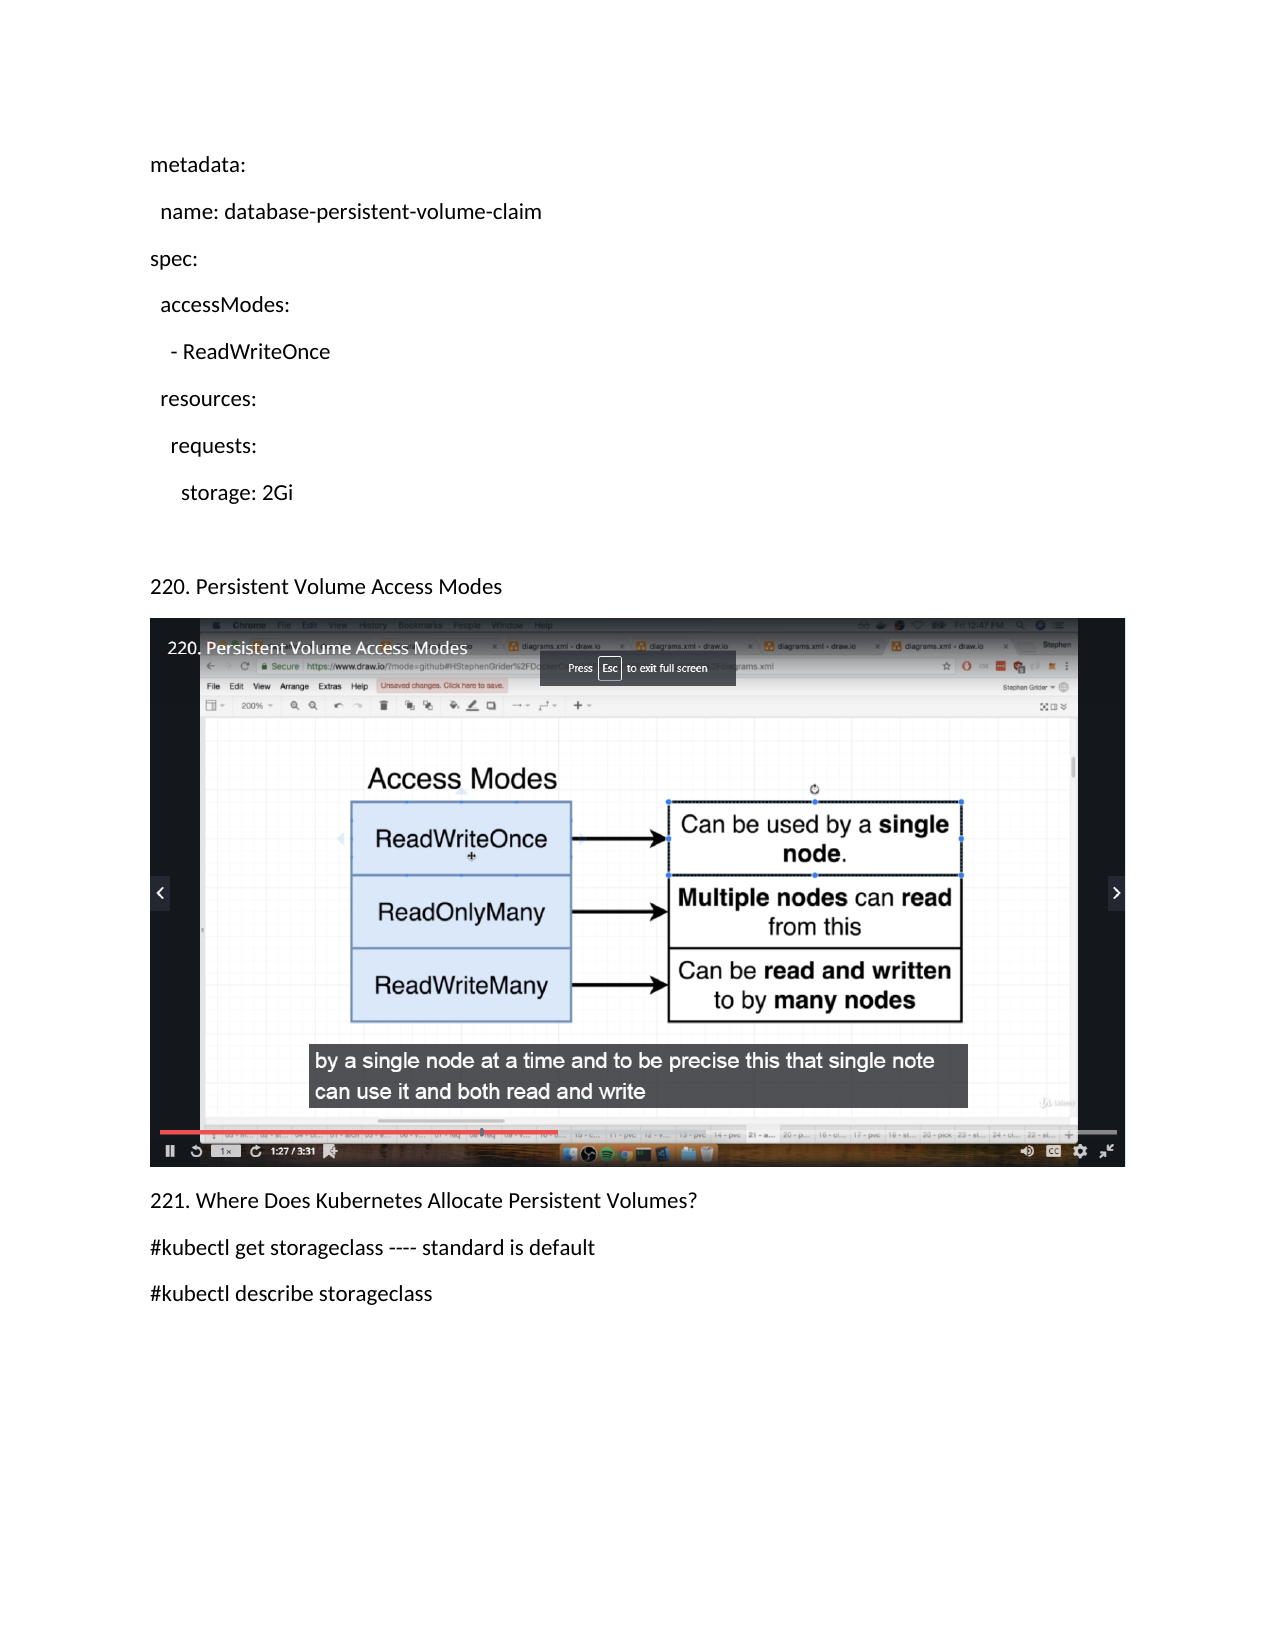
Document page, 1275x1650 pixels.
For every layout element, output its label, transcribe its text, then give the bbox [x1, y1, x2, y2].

text accessModes: [150, 291, 1125, 319]
text #kubectl describe storageclass [150, 1279, 1125, 1307]
text 220. Persistent Volume Access Modes [150, 572, 1125, 600]
text 221. Where Does Kubernetes Allocate Persistent Volumes? [150, 1186, 1125, 1214]
text #kubectl get storageclass ---- standard is default [150, 1233, 1125, 1261]
text requests: [150, 431, 1125, 459]
text name: database-persistent-volume-claim [150, 197, 1125, 225]
text storage: 2Gi [150, 478, 1125, 506]
text metadata: [150, 150, 1125, 178]
picture [150, 618, 1125, 1167]
text spec: [150, 244, 1125, 272]
text - ReadWriteOnce [150, 337, 1125, 366]
text resources: [150, 384, 1125, 412]
